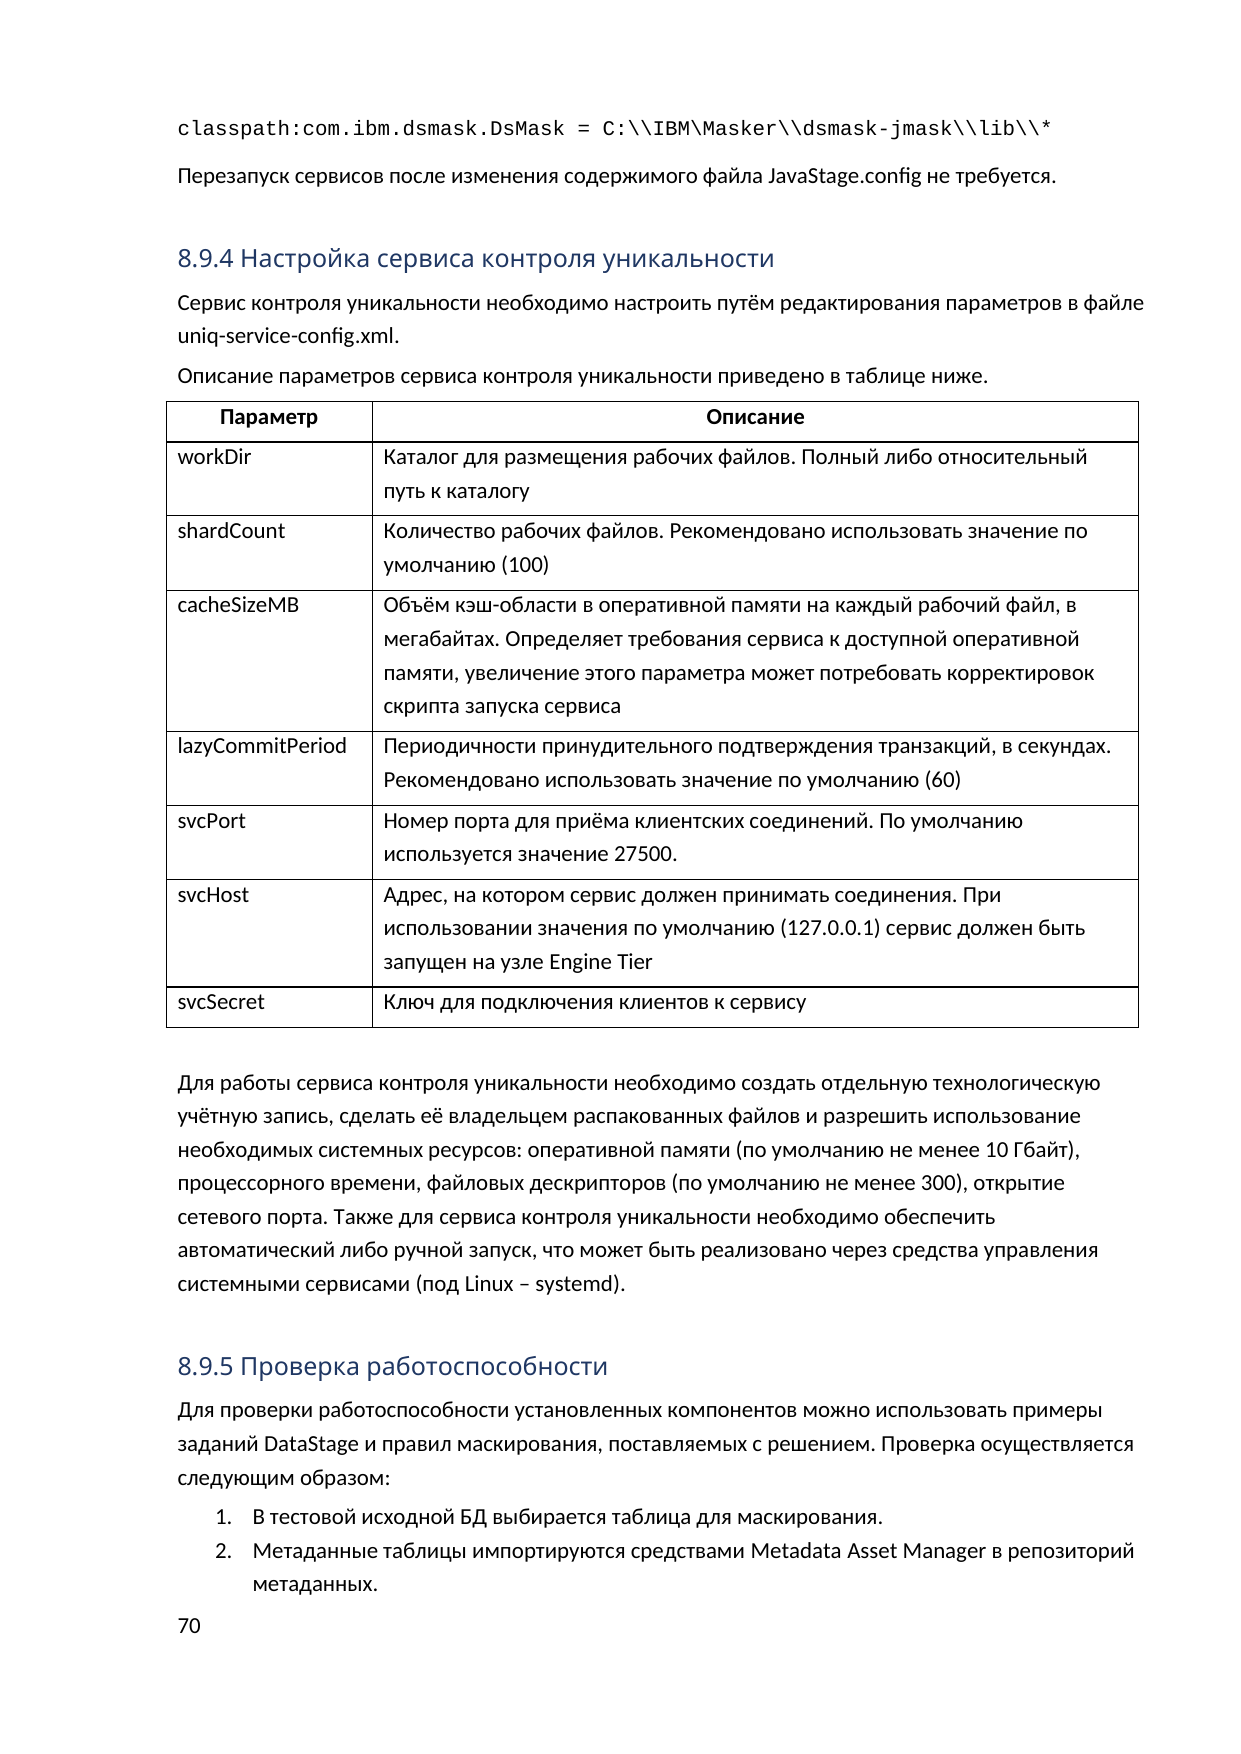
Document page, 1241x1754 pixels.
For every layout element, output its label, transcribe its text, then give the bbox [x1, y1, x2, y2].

table_cell Адрес, на котором сервис должен принимать соединения. При использовании значения по умолчанию (127.0.0.1) сервис должен быть запущен на узле Engine Tier [373, 880, 1138, 986]
text Сервис контроля уникальности необходимо настроить путём редактирования параметров в файле uniq-service-config.xml. [177, 288, 1152, 349]
subtitle 8.9.5 Проверка работоспособности [177, 1348, 1152, 1383]
table_cell Количество рабочих файлов. Рекомендовано использовать значение по умолчанию (100) [373, 516, 1138, 589]
subtitle 8.9.4 Настройка сервиса контроля уникальности [177, 241, 1152, 275]
text classpath:com.ibm.dsmask.DsMask = C:\\IBM\Masker\\dsmask-jmask\\lib\\* [177, 118, 1152, 142]
table_cell workDir [167, 443, 372, 515]
table_cell shardCount [167, 516, 372, 589]
list В тестовой исходной БД выбирается таблица для маскирования. [215, 1502, 1152, 1531]
table_cell svcPort [167, 806, 372, 879]
table_cell svcHost [167, 880, 372, 986]
text Для проверки работоспособности установленных компонентов можно использовать примеры заданий DataStage и правил маскирования, поставляемых с решением. Проверка осуществляется следующим образом: [177, 1396, 1152, 1491]
text Перезапуск сервисов после изменения содержимого файла JavaStage.config не требуется. [177, 161, 1152, 189]
table_header Параметр [167, 402, 372, 441]
table_cell Ключ для подключения клиентов к сервису [373, 988, 1138, 1027]
table_cell Номер порта для приёма клиентских соединений. По умолчанию используется значение 27500. [373, 806, 1138, 879]
table_cell Каталог для размещения рабочих файлов. Полный либо относительный путь к каталогу [373, 443, 1138, 515]
table_cell cacheSizeMB [167, 591, 372, 731]
table_cell svcSecret [167, 988, 372, 1027]
table_cell Объём кэш-области в оперативной памяти на каждый рабочий файл, в мегабайтах. Определяет требования сервиса к доступной оперативной памяти, увеличение этого параметра может потребовать корректировок скрипта запуска сервиса [373, 591, 1138, 731]
text Описание параметров сервиса контроля уникальности приведено в таблице ниже. [177, 361, 1152, 389]
text Для работы сервиса контроля уникальности необходимо создать отдельную технологическую учётную запись, сделать её владельцем распакованных файлов и разрешить использование необходимых системных ресурсов: оперативной памяти (по умолчанию не менее 10 Гбайт), процессорного времени, файловых дескрипторов (по умолчанию не менее 300), открытие сетевого порта. Также для сервиса контроля уникальности необходимо обеспечить автоматический либо ручной запуск, что может быть реализовано через средства управления системными сервисами (под Linux – systemd). [177, 1068, 1152, 1297]
table_cell Периодичности принудительного подтверждения транзакций, в секундах. Рекомендовано использовать значение по умолчанию (60) [373, 732, 1138, 805]
table_cell lazyCommitPeriod [167, 732, 372, 805]
list Метаданные таблицы импортируются средствами Metadata Asset Manager в репозиторий метаданных. [215, 1536, 1152, 1598]
table_header Описание [373, 402, 1138, 441]
